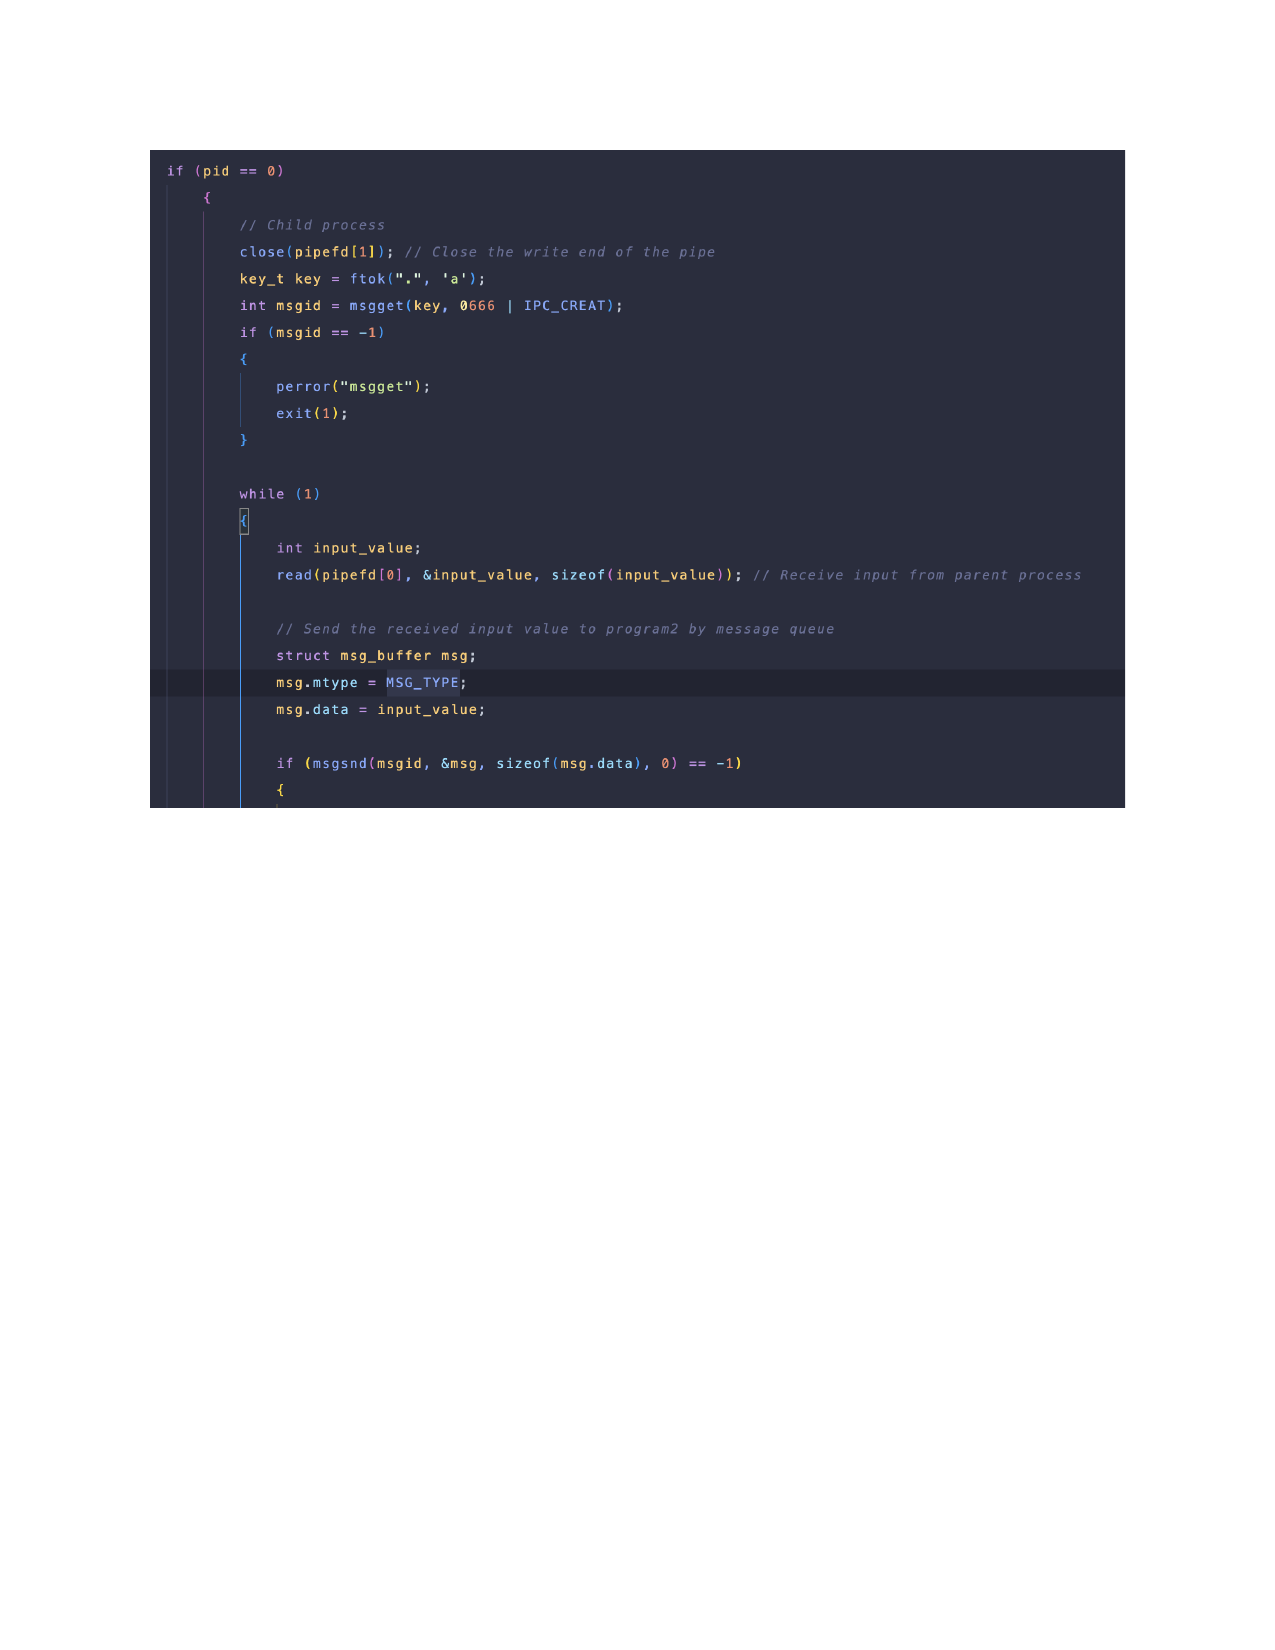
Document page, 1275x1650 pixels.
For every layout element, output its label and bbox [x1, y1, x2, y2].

picture [150, 150, 1125, 808]
